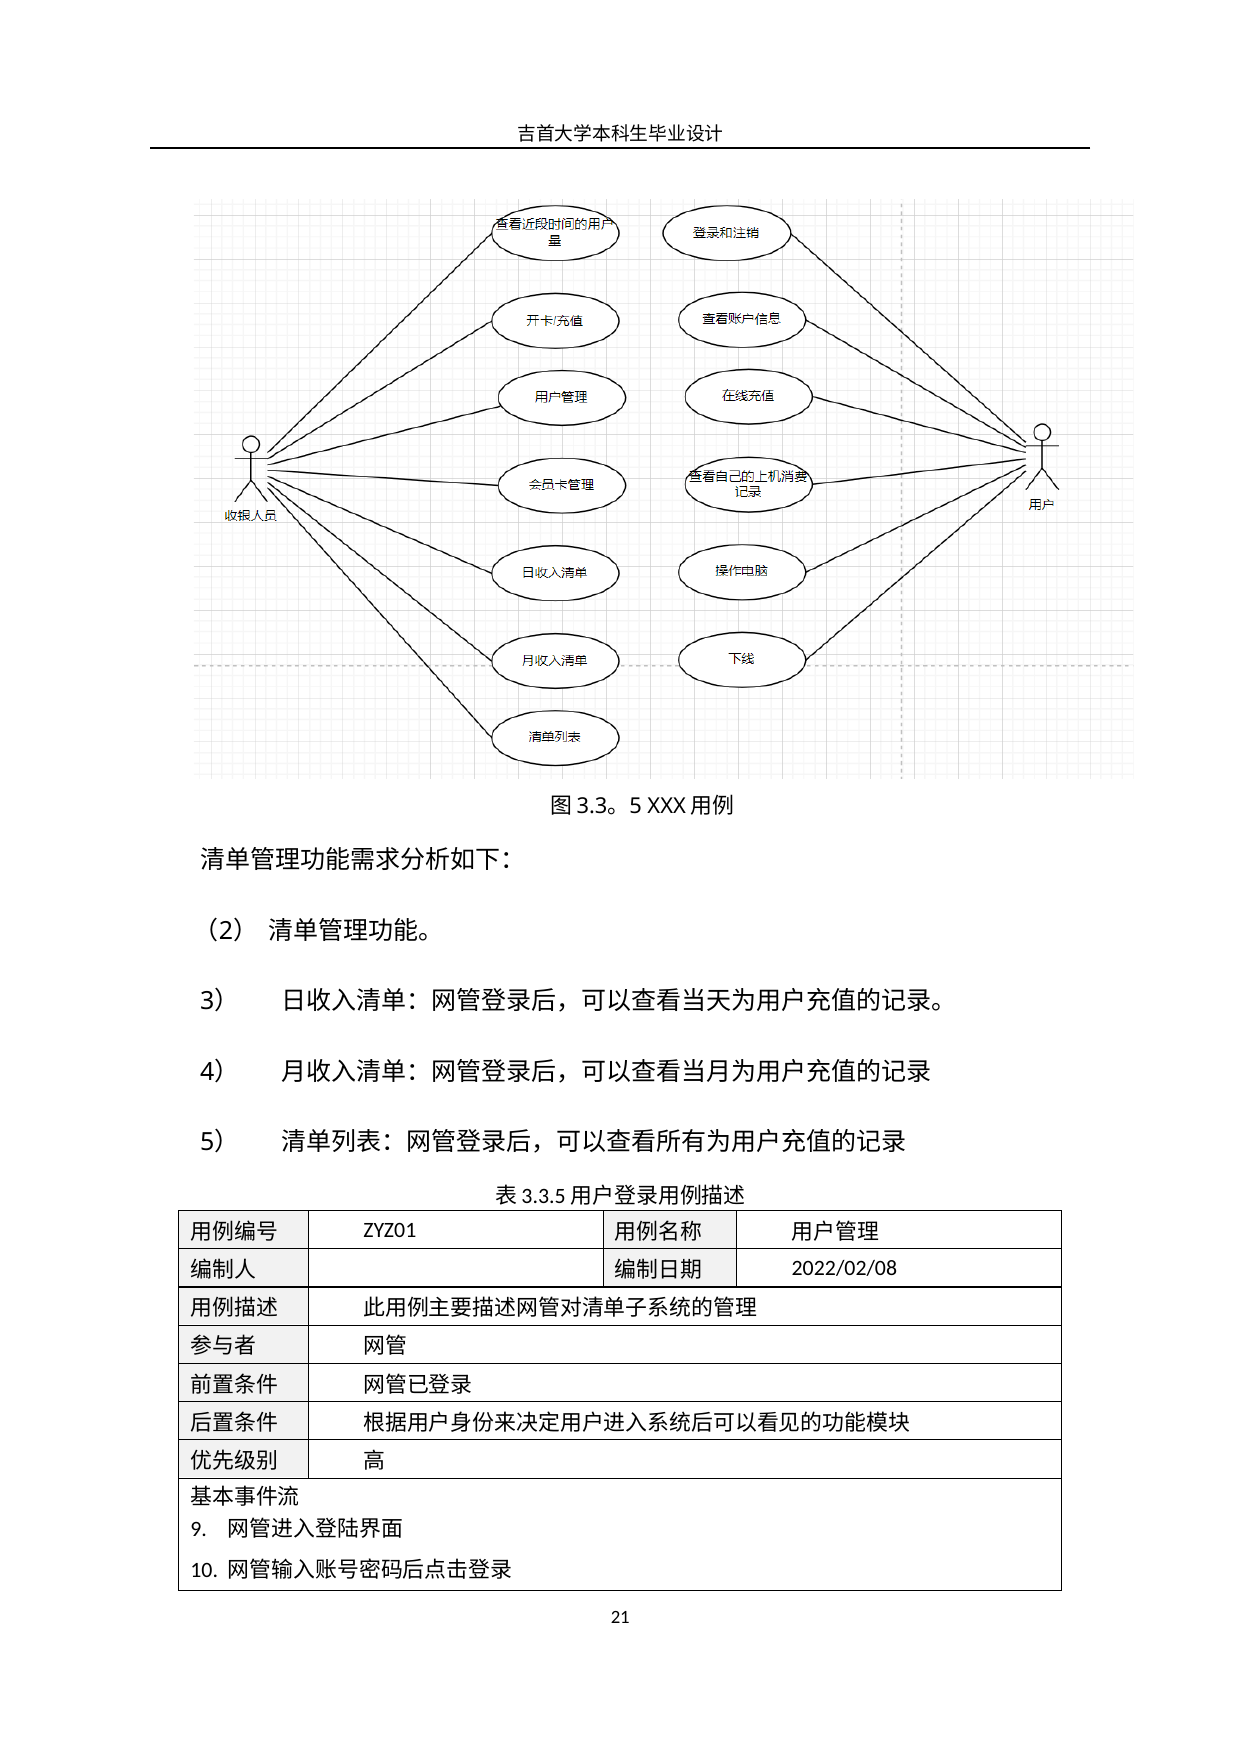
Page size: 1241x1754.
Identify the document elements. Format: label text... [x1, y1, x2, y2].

table_cell 用例描述 [179, 1288, 308, 1324]
table_cell 参与者 [179, 1326, 308, 1363]
table_header ZYZ01 [309, 1211, 603, 1248]
table_header 用户管理 [737, 1211, 1061, 1248]
table_cell 后置条件 [179, 1402, 308, 1439]
text 表3.3.5 用户登录用例描述 [150, 1177, 1090, 1210]
table_cell 网管已登录 [309, 1364, 1061, 1401]
picture [193, 199, 1134, 779]
table_cell 网管 [309, 1326, 1061, 1363]
text 清单管理功能需求分析如下： [150, 825, 1090, 890]
list 日收入清单：网管登录后，可以查看当天为用户充值的记录。 [200, 966, 1090, 1031]
table_cell 2022/02/08 [737, 1249, 1061, 1286]
table_cell 根据用户身份来决定用户进入系统后可以看见的功能模块 [309, 1402, 1061, 1439]
list 清单管理功能。 [194, 896, 1090, 961]
list 清单列表：网管登录后，可以查看所有为用户充值的记录 [200, 1107, 1090, 1172]
table_cell [309, 1249, 603, 1286]
table_header 用例编号 [179, 1211, 308, 1248]
table_cell 基本事件流 网管进入登陆界面 网管输入账号密码后点击登录 [179, 1479, 1061, 1590]
list 月收入清单：网管登录后，可以查看当月为用户充值的记录 [200, 1037, 1090, 1102]
table_cell 优先级别 [179, 1440, 308, 1477]
table_cell 编制人 [179, 1249, 308, 1286]
table_cell 编制日期 [604, 1249, 736, 1286]
table_cell 高 [309, 1440, 1061, 1477]
table_cell 前置条件 [179, 1364, 308, 1401]
table_header 用例名称 [604, 1211, 736, 1248]
table_cell 此用例主要描述网管对清单子系统的管理 [309, 1288, 1061, 1324]
text 图3.3。5 XXX用例 [150, 788, 1090, 821]
